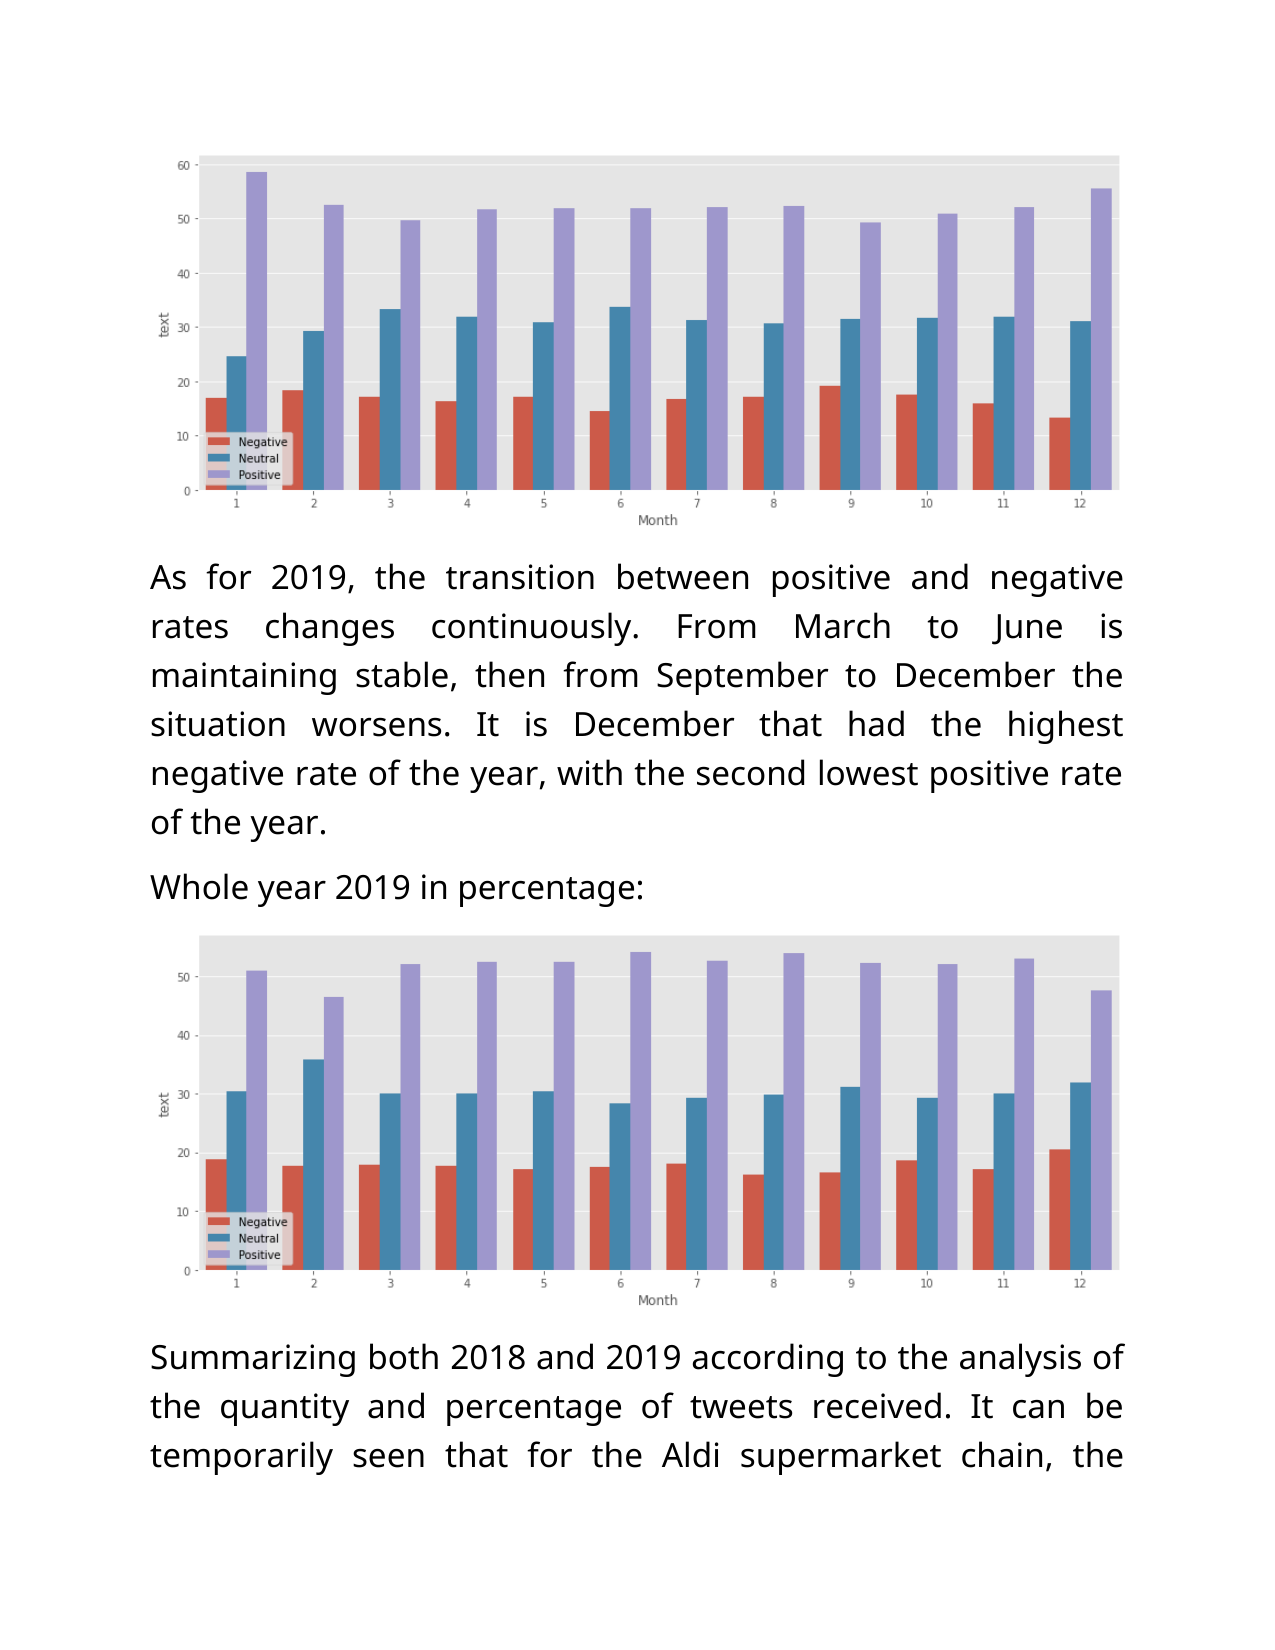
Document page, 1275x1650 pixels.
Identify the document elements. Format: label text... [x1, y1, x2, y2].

text As for 2019, the transition between positive and negative rates changes continuously. From March to June is maintaining stable, then from September to December the situation worsens. It is December that had the highest negative rate of the year, with the second lowest positive rate of the year. [150, 554, 1125, 844]
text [150, 1333, 1125, 1477]
text Whole year 2019 in percentage: [150, 864, 1125, 909]
picture [150, 929, 1125, 1315]
picture [150, 150, 1125, 535]
